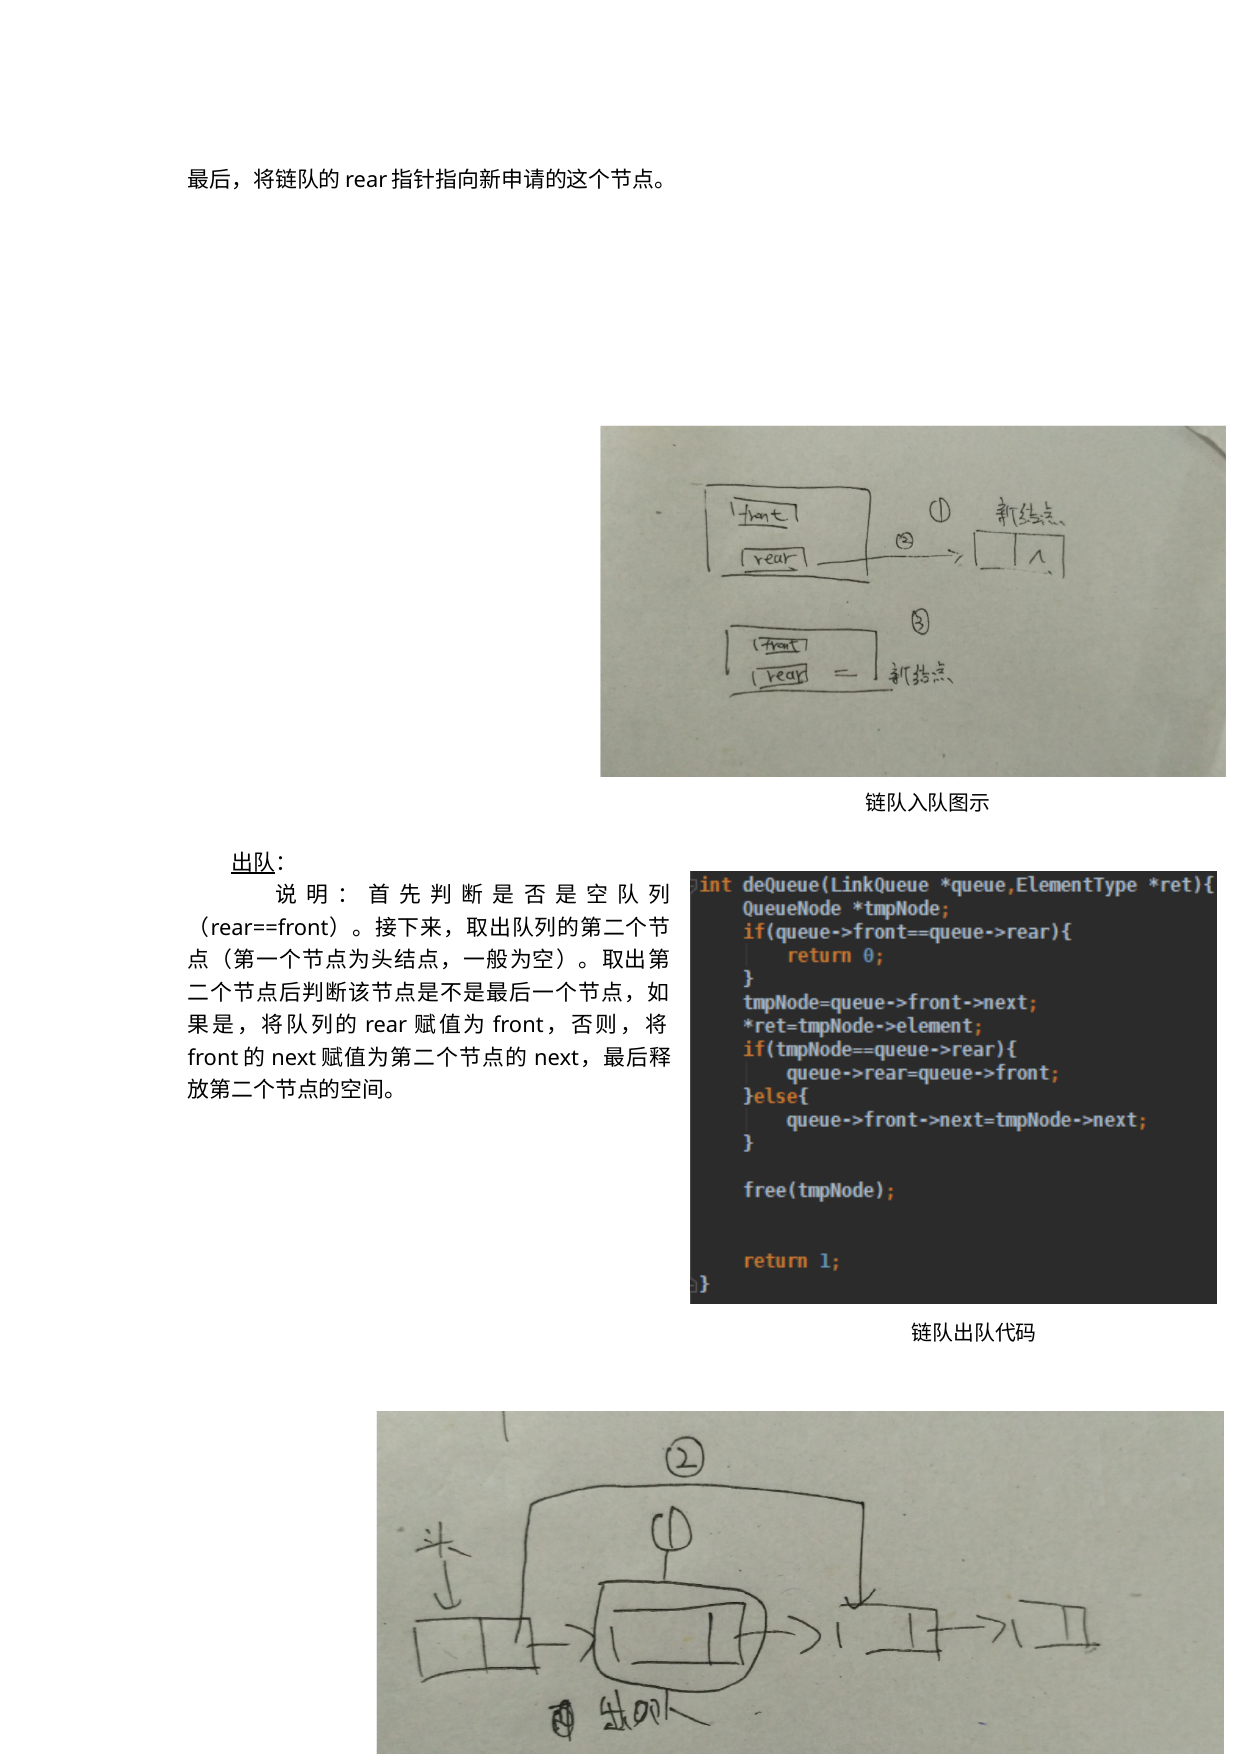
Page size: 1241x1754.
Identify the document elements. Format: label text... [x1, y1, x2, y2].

picture [601, 426, 1225, 777]
text 说明：首先判断是否是空队列（rear==front）。接下来，取出队列的第二个节点（第一个节点为头结点，一般为空）。取出第二个节点后判断该节点是不是最后一个节点，如果是，将队列的rear赋值为front，否则，将front的next赋值为第二个节点的next，最后释放第二个节点的空间。 [187, 877, 688, 1104]
text 出队： [187, 844, 1053, 877]
picture [688, 871, 1217, 1303]
text 说明：首先申请一个节点，将欲入队的元素放入这个节点，然后，将rear所指节点的next成员赋值为新申请的这个节点，最后，将链队的rear指针指向新申请的这个节点。 [187, 162, 1053, 194]
picture [378, 1411, 1224, 1754]
